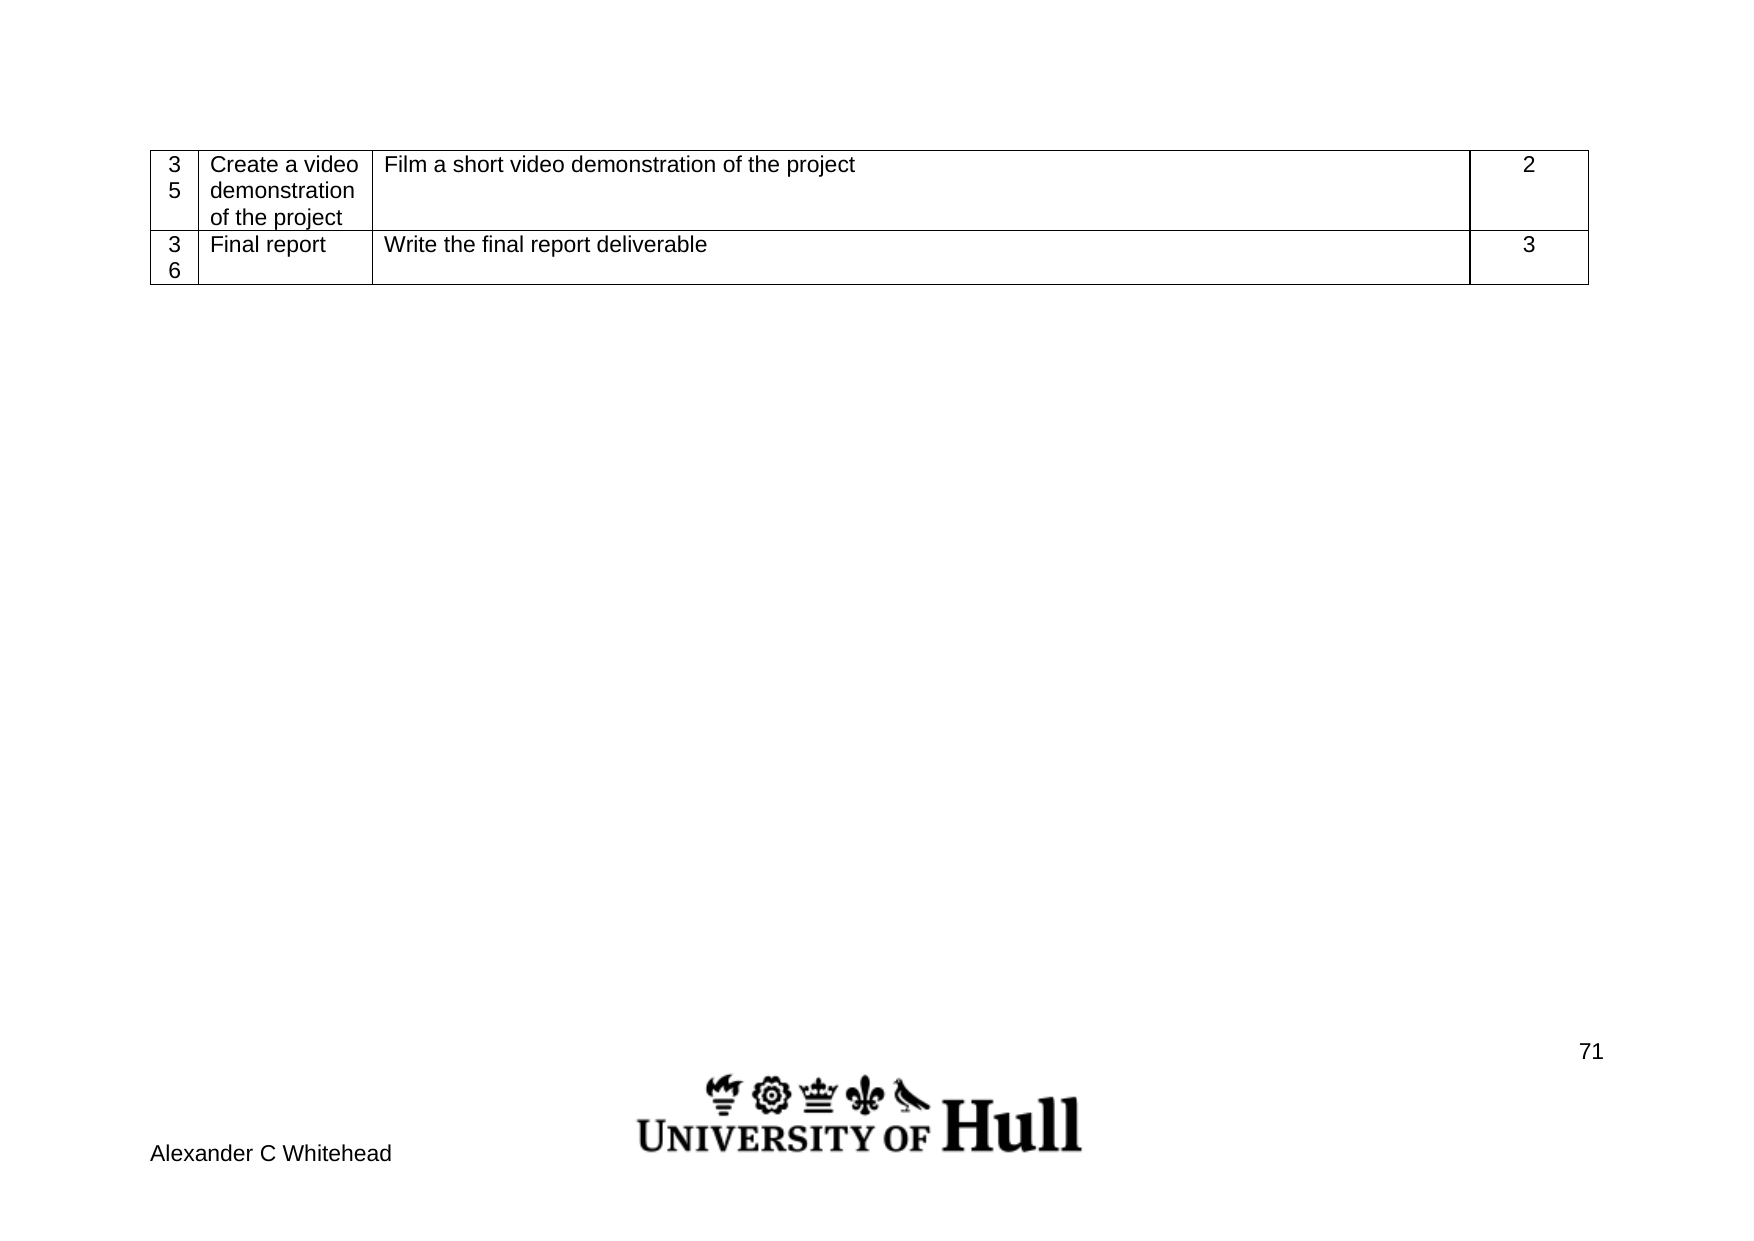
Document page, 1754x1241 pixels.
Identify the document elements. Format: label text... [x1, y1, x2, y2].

table_cell 36 [151, 231, 198, 284]
table_cell Final report [199, 231, 372, 284]
table_cell Create a video demonstration of the project [199, 151, 372, 230]
table_cell 2 [1471, 151, 1588, 230]
table_cell 35 [151, 151, 198, 230]
table_cell Write the final report deliverable [373, 231, 1469, 284]
table_cell 3 [1471, 231, 1588, 284]
table_cell Film a short video demonstration of the project [373, 151, 1469, 230]
picture [630, 1064, 1091, 1162]
